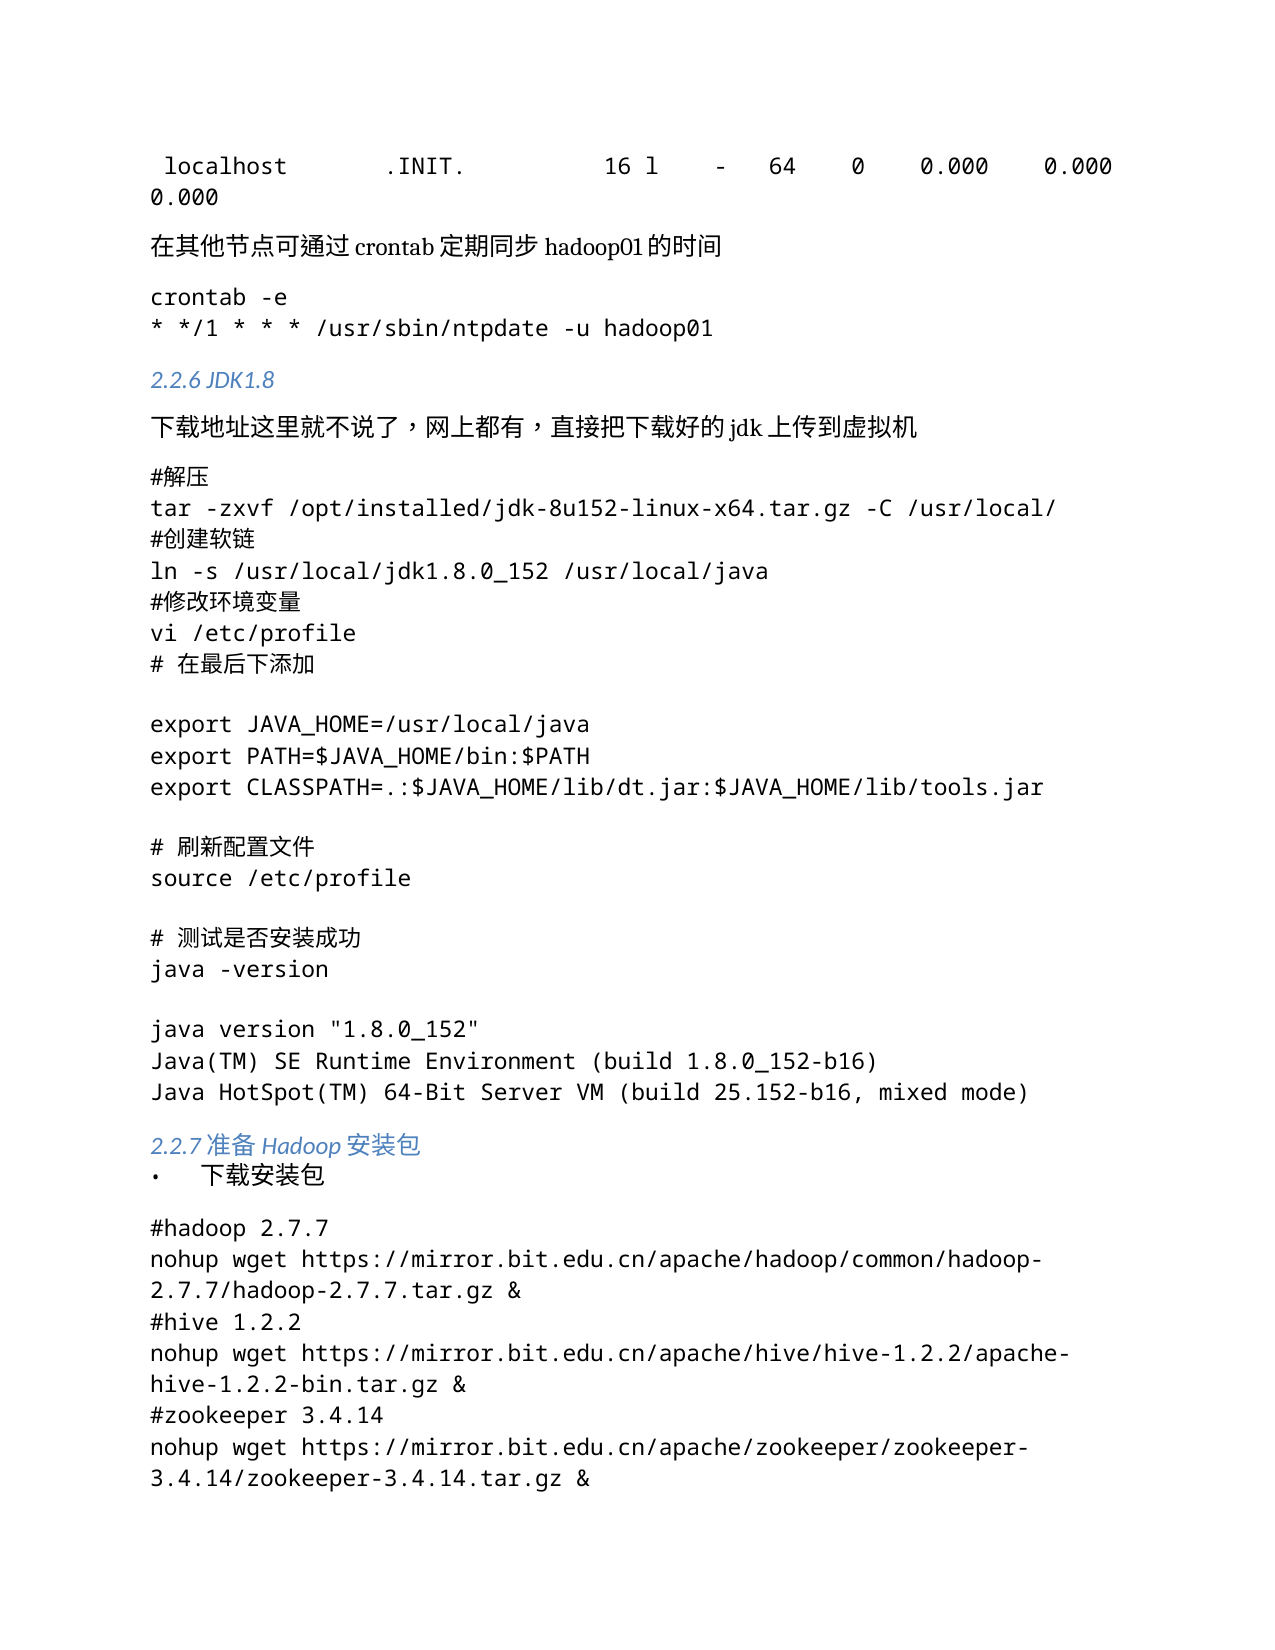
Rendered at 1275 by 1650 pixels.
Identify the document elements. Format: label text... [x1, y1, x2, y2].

subtitle 2.2.7 准备Hadoop安装包 [150, 1128, 1125, 1162]
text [150, 150, 1125, 212]
text crontab -e * */1 * * * /usr/sbin/ntpdate -u hadoop01 [150, 281, 1125, 343]
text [150, 1212, 1125, 1493]
subtitle 2.2.6 JDK1.8 [150, 364, 1125, 395]
text 下载地址这里就不说了，网上都有，直接把下载好的jdk上传到虚拟机 [150, 413, 1125, 442]
text #解压 tar -zxvf /opt/installed/jdk-8u152-linux-x64.tar.gz -C /usr/local/ #创建软链 ln -s /usr/local/jdk1.8.0_152 /usr/local/java #修改环境变量 vi /etc/profile # 在最后下添加 export JAVA_HOME=/usr/local/java export PATH=$JAVA_HOME/bin:$PATH export CLASSPATH=.:$JAVA_HOME/lib/dt.jar:$JAVA_HOME/lib/tools.jar # 刷新配置文件 source /etc/profile # 测试是否安装成功 java -version java version "1.8.0_152" Java(TM) SE Runtime Environment (build 1.8.0_152-b16) Java HotSpot(TM) 64-Bit Server VM (build 25.152-b16, mixed mode) [150, 461, 1125, 1107]
text 在其他节点可通过crontab定期同步hadoop01的时间 [150, 233, 1125, 262]
list 下载安装包 [150, 1162, 1125, 1191]
